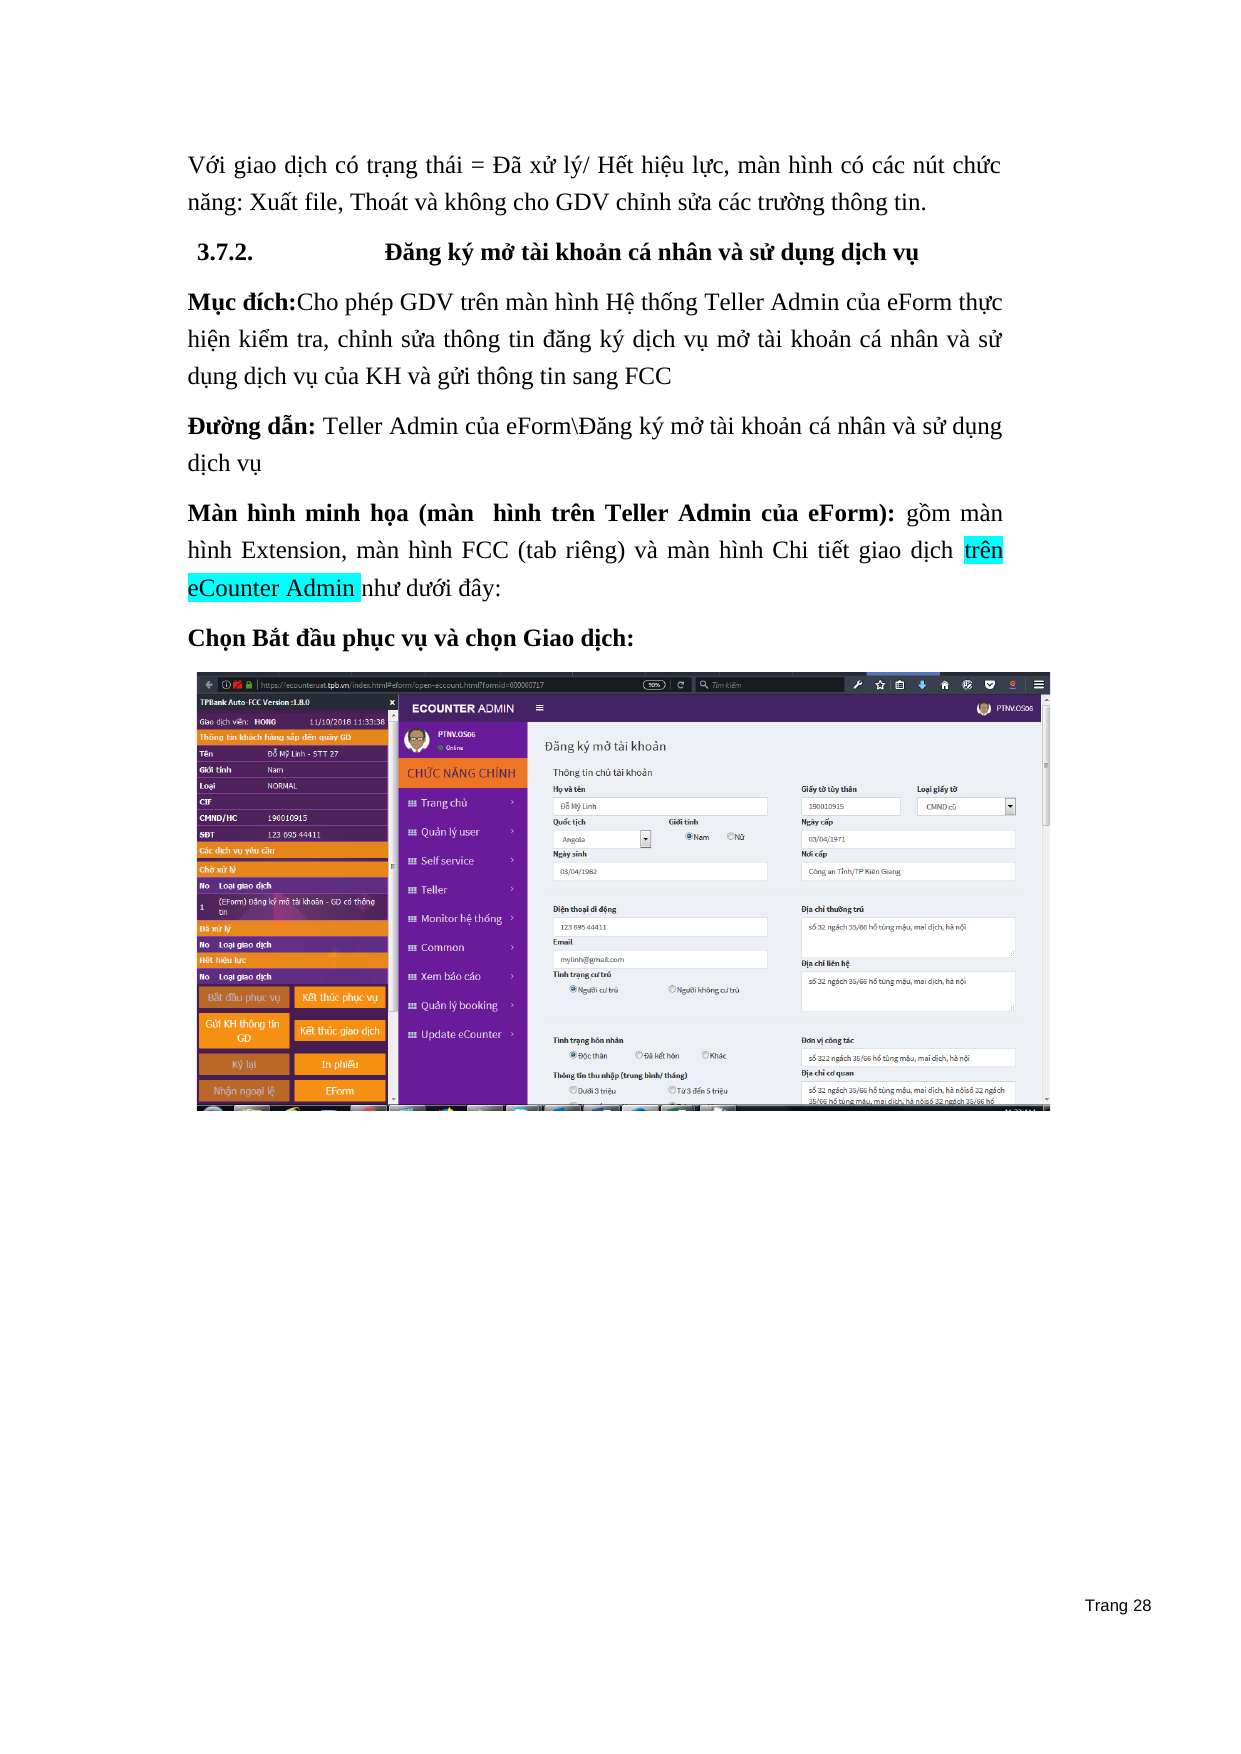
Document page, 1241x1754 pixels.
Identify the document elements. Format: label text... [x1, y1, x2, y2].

text Đường dẫn: Teller Admin của eForm\Đăng ký mở tài khoản cá nhân và sử dụng dịch vụ [187, 411, 1003, 477]
picture [196, 672, 1050, 1111]
subtitle Đăng ký mở tài khoản cá nhân và sử dụng dịch vụ [187, 237, 1003, 266]
text Màn hình minh họa (màn hình trên Teller Admin của eForm): gồm màn hình Extension, màn hình FCC (tab riêng) và màn hình Chi tiết giao dịch trên eCounter Admin như dưới đây: [187, 498, 1003, 602]
text Mục đích:Cho phép GDV trên màn hình Hệ thống Teller Admin của eForm thực hiện kiểm tra, chỉnh sửa thông tin đăng ký dịch vụ mở tài khoản cá nhân và sử dụng dịch vụ của KH và gửi thông tin sang FCC [187, 287, 1003, 390]
text Với giao dịch có trạng thái = Đã xử lý/ Hết hiệu lực, màn hình có các nút chức năng: Xuất file, Thoát và không cho GDV chỉnh sửa các trường thông tin. [187, 150, 1003, 216]
text Chọn Bắt đầu phục vụ và chọn Giao dịch: [187, 623, 1003, 651]
